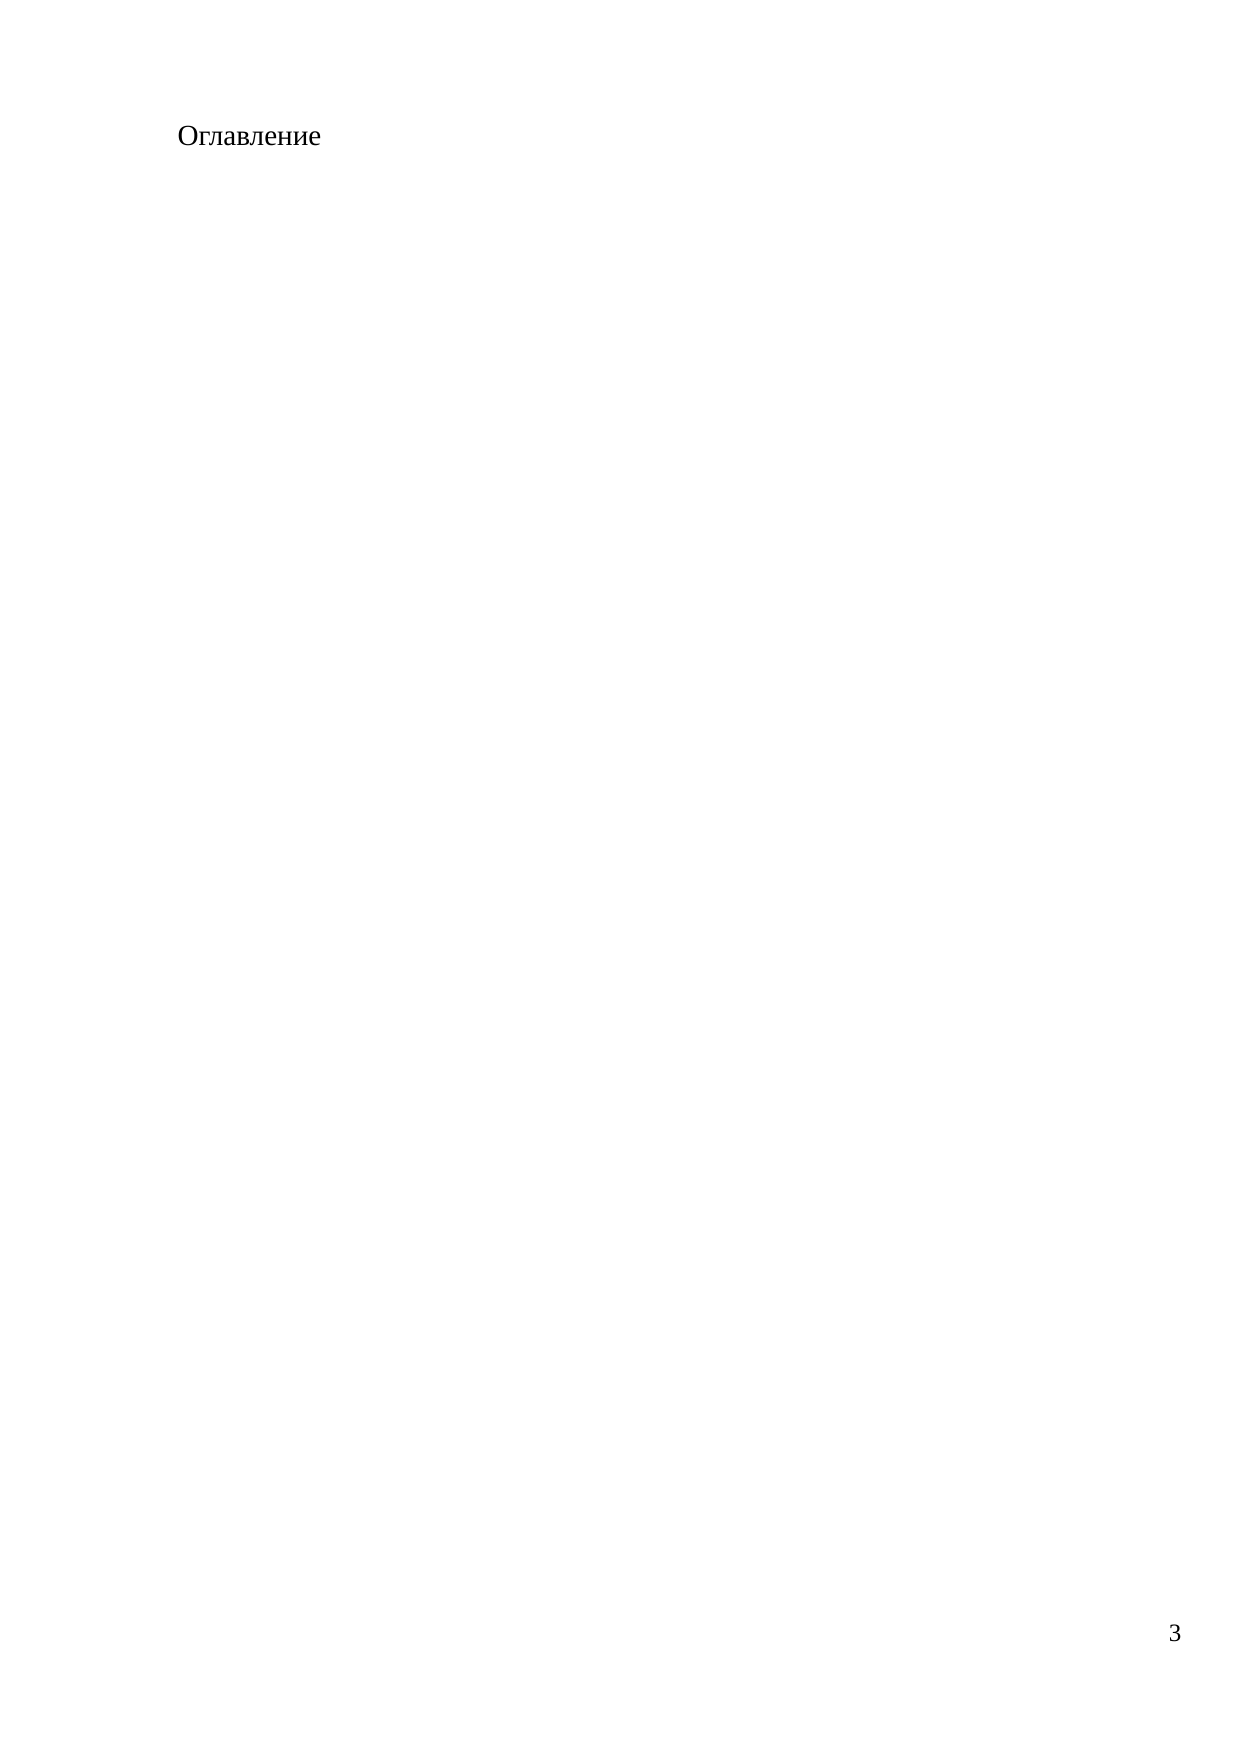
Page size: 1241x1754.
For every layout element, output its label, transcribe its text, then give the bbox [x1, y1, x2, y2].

text Оглавление [177, 118, 1181, 152]
